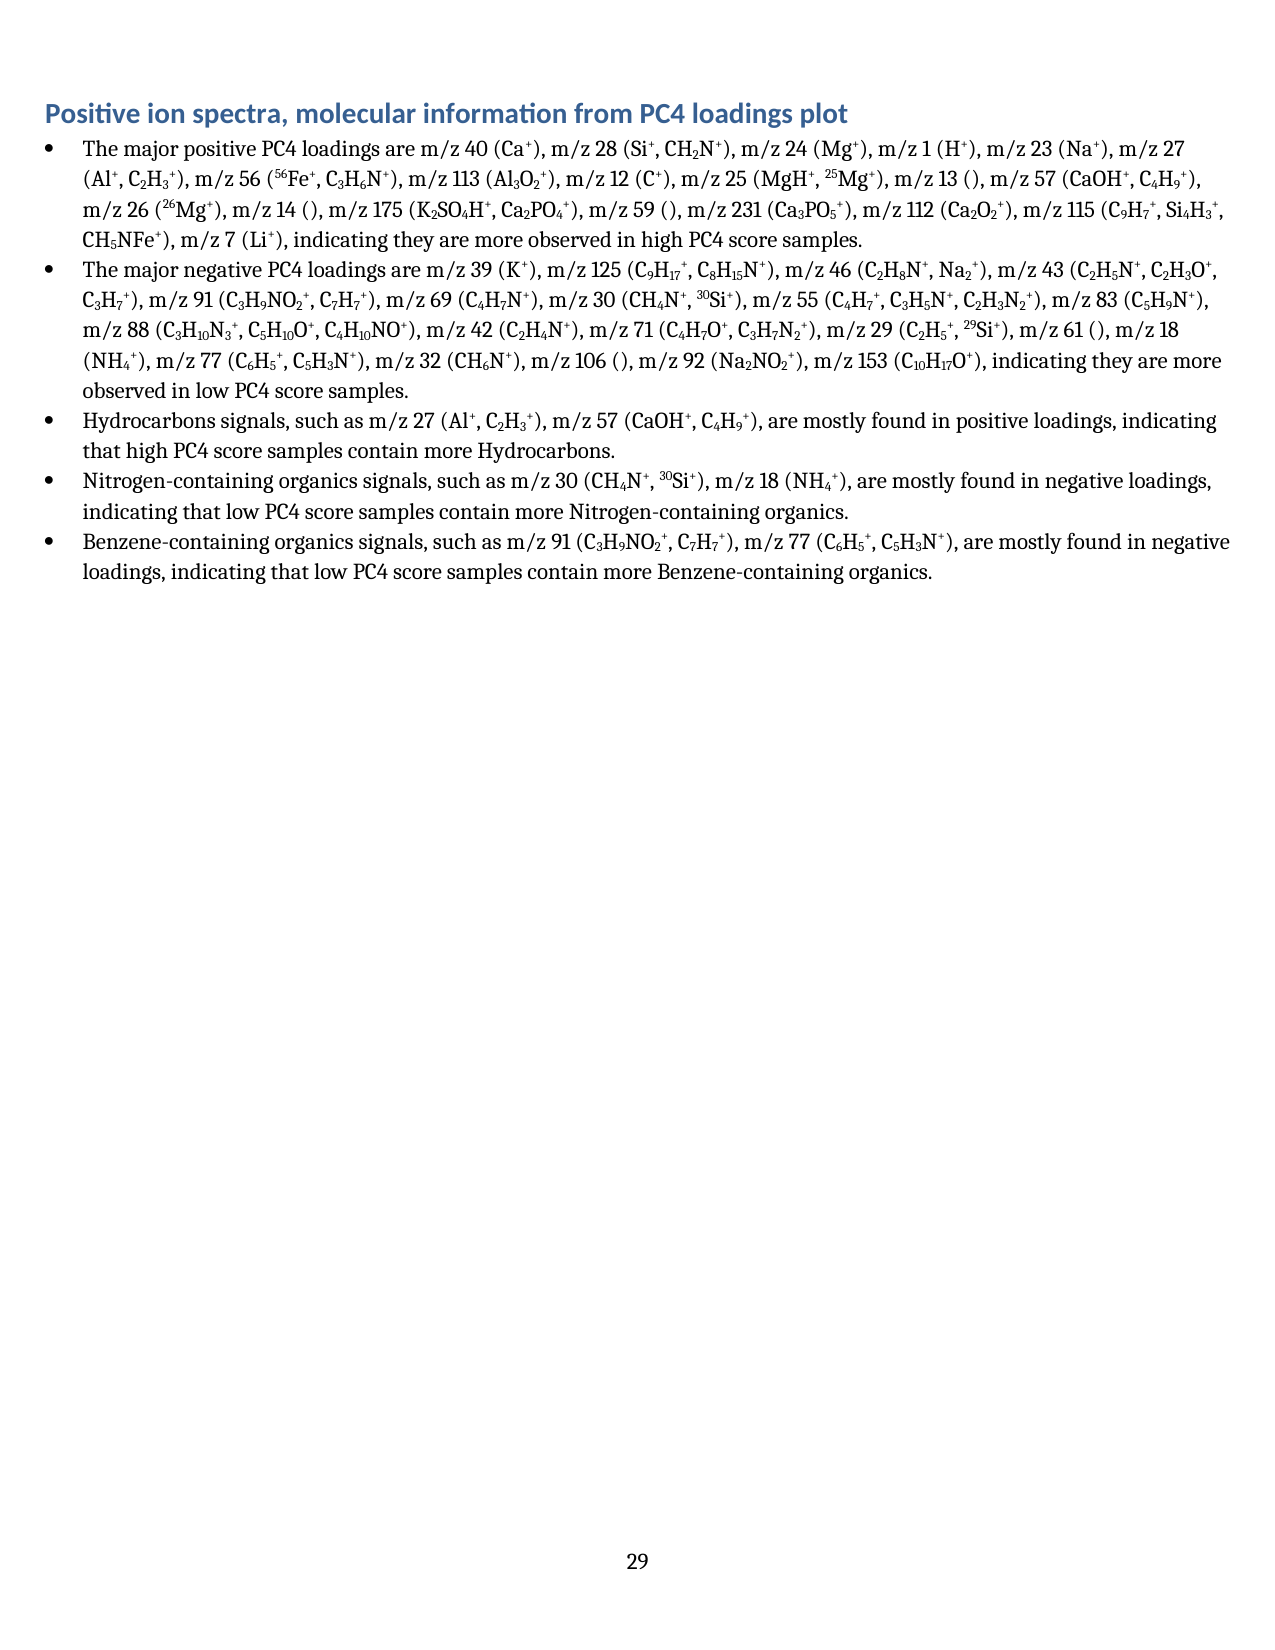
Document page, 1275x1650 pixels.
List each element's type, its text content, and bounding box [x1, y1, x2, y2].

list Hydrocarbons signals, such as m/z 27 (Al+, C2H3+), m/z 57 (CaOH+, C4H9+), are mostly found in positive loadings, indicating that high PC4 score samples contain more Hydrocarbons. [45, 408, 1230, 464]
list The major positive PC4 loadings are m/z 40 (Ca+), m/z 28 (Si+, CH2N+), m/z 24 (Mg+), m/z 1 (H+), m/z 23 (Na+), m/z 27 (Al+, C2H3+), m/z 56 (56Fe+, C3H6N+), m/z 113 (Al3O2+), m/z 12 (C+), m/z 25 (MgH+, 25Mg+), m/z 13 (), m/z 57 (CaOH+, C4H9+), m/z 26 (26Mg+), m/z 14 (), m/z 175 (K2SO4H+, Ca2PO4+), m/z 59 (), m/z 231 (Ca3PO5+), m/z 112 (Ca2O2+), m/z 115 (C9H7+, Si4H3+, CH5NFe+), m/z 7 (Li+), indicating they are more observed in high PC4 score samples. [45, 136, 1230, 253]
list The major negative PC4 loadings are m/z 39 (K+), m/z 125 (C9H17+, C8H15N+), m/z 46 (C2H8N+, Na2+), m/z 43 (C2H5N+, C2H3O+, C3H7+), m/z 91 (C3H9NO2+, C7H7+), m/z 69 (C4H7N+), m/z 30 (CH4N+, 30Si+), m/z 55 (C4H7+, C3H5N+, C2H3N2+), m/z 83 (C5H9N+), m/z 88 (C3H10N3+, C5H10O+, C4H10NO+), m/z 42 (C2H4N+), m/z 71 (C4H7O+, C3H7N2+), m/z 29 (C2H5+, 29Si+), m/z 61 (), m/z 18 (NH4+), m/z 77 (C6H5+, C5H3N+), m/z 32 (CH6N+), m/z 106 (), m/z 92 (Na2NO2+), m/z 153 (C10H17O+), indicating they are more observed in low PC4 score samples. [45, 257, 1230, 404]
subtitle Positive ion spectra, molecular information from PC4 loadings plot [45, 95, 1230, 131]
list Benzene-containing organics signals, such as m/z 91 (C3H9NO2+, C7H7+), m/z 77 (C6H5+, C5H3N+), are mostly found in negative loadings, indicating that low PC4 score samples contain more Benzene-containing organics. [45, 529, 1230, 585]
list Nitrogen-containing organics signals, such as m/z 30 (CH4N+, 30Si+), m/z 18 (NH4+), are mostly found in negative loadings, indicating that low PC4 score samples contain more Nitrogen-containing organics. [45, 468, 1230, 525]
